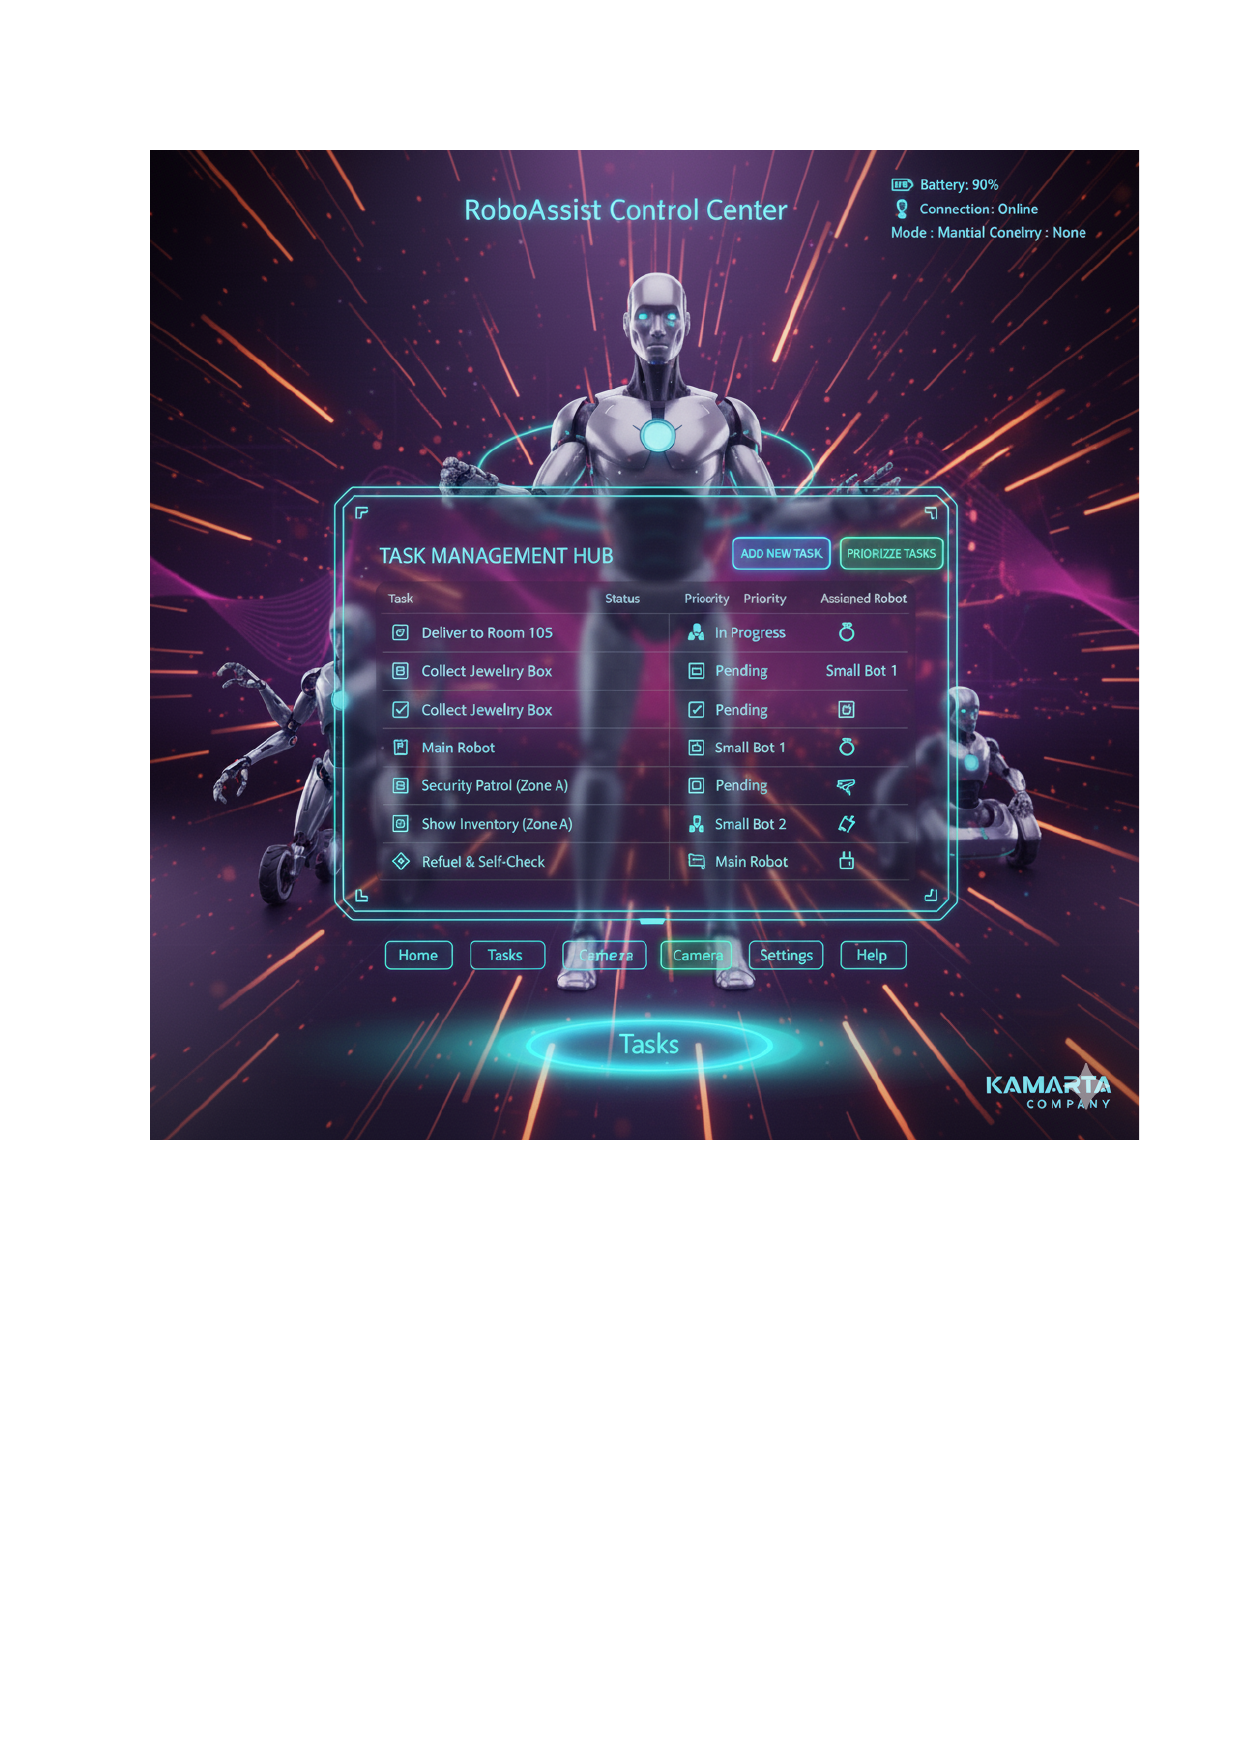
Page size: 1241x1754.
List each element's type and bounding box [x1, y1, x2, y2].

picture [150, 150, 1140, 1140]
